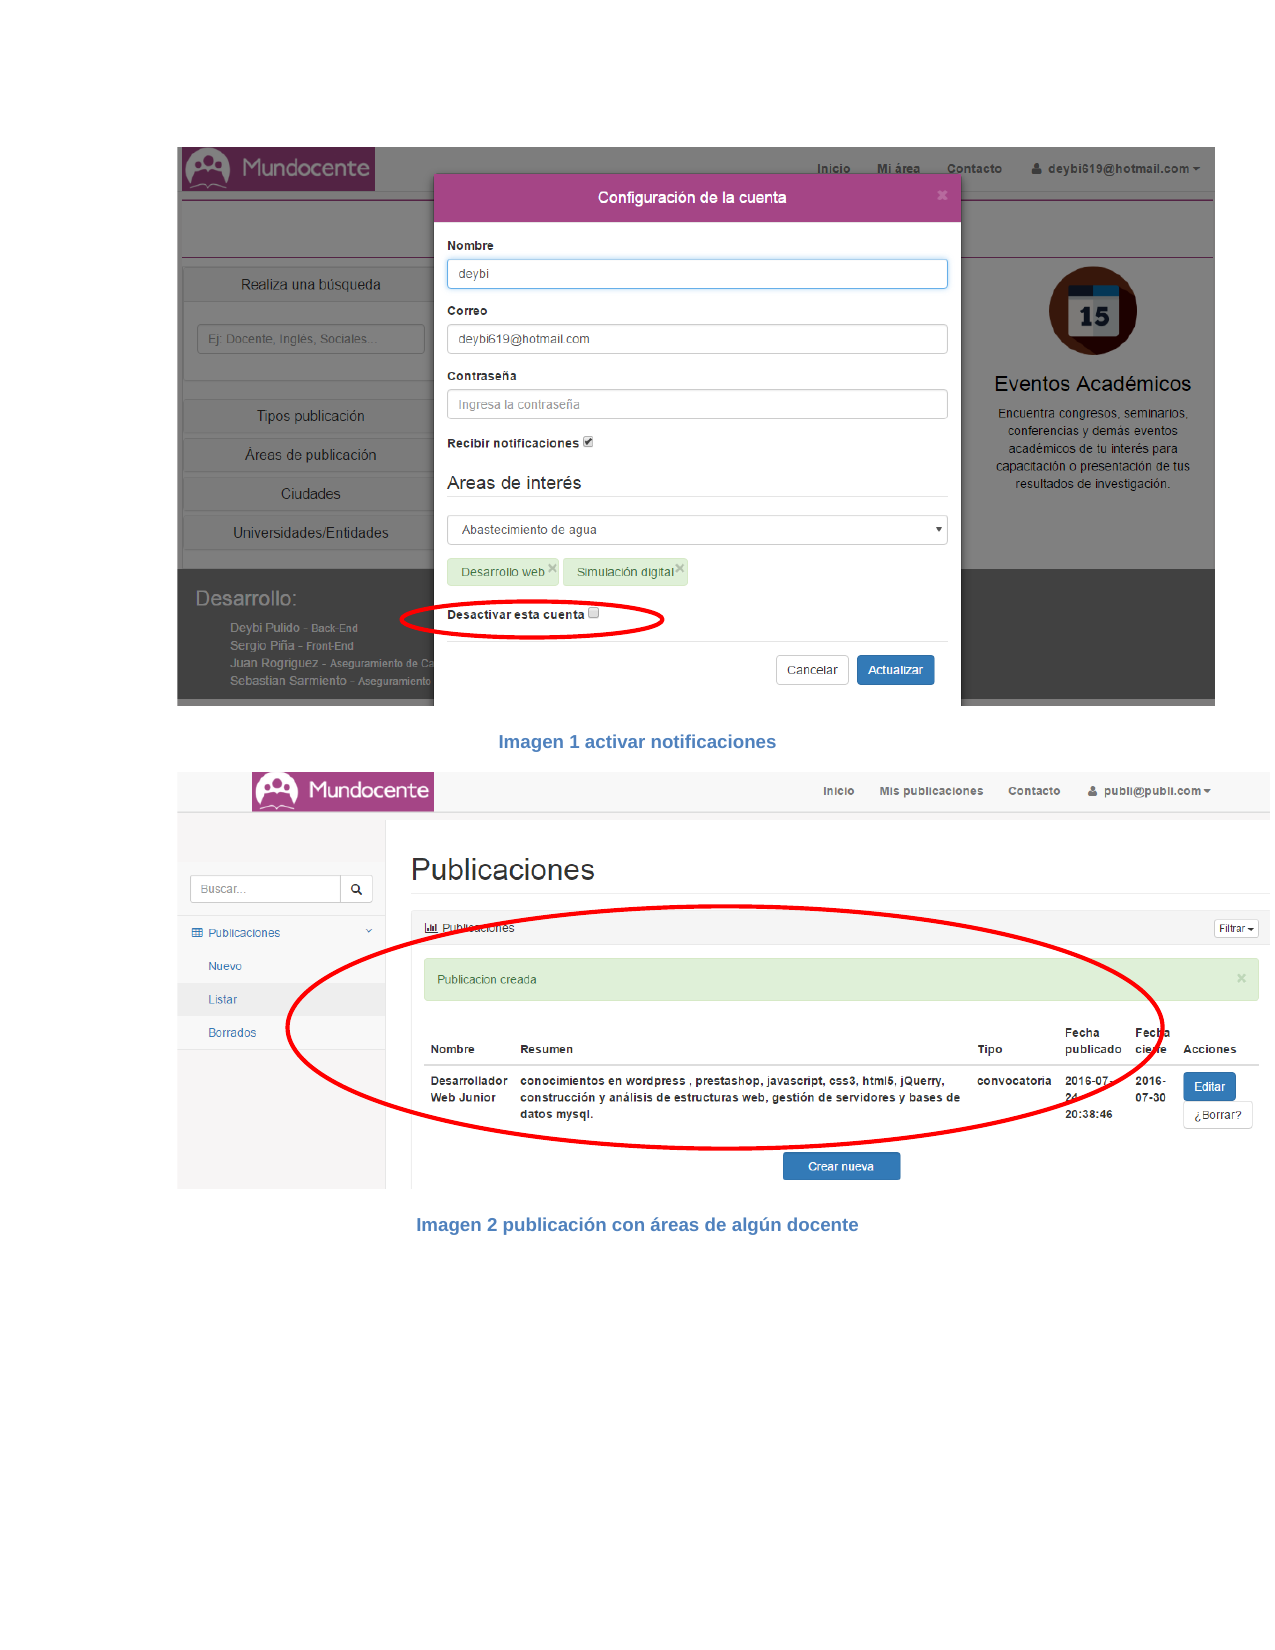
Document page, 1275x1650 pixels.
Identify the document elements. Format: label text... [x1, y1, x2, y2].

text Imagen 1 activar notificaciones [177, 730, 1098, 752]
text Imagen 2 publicación con áreas de algún docente [177, 1213, 1098, 1235]
picture [177, 772, 1270, 1189]
picture [177, 147, 1215, 706]
